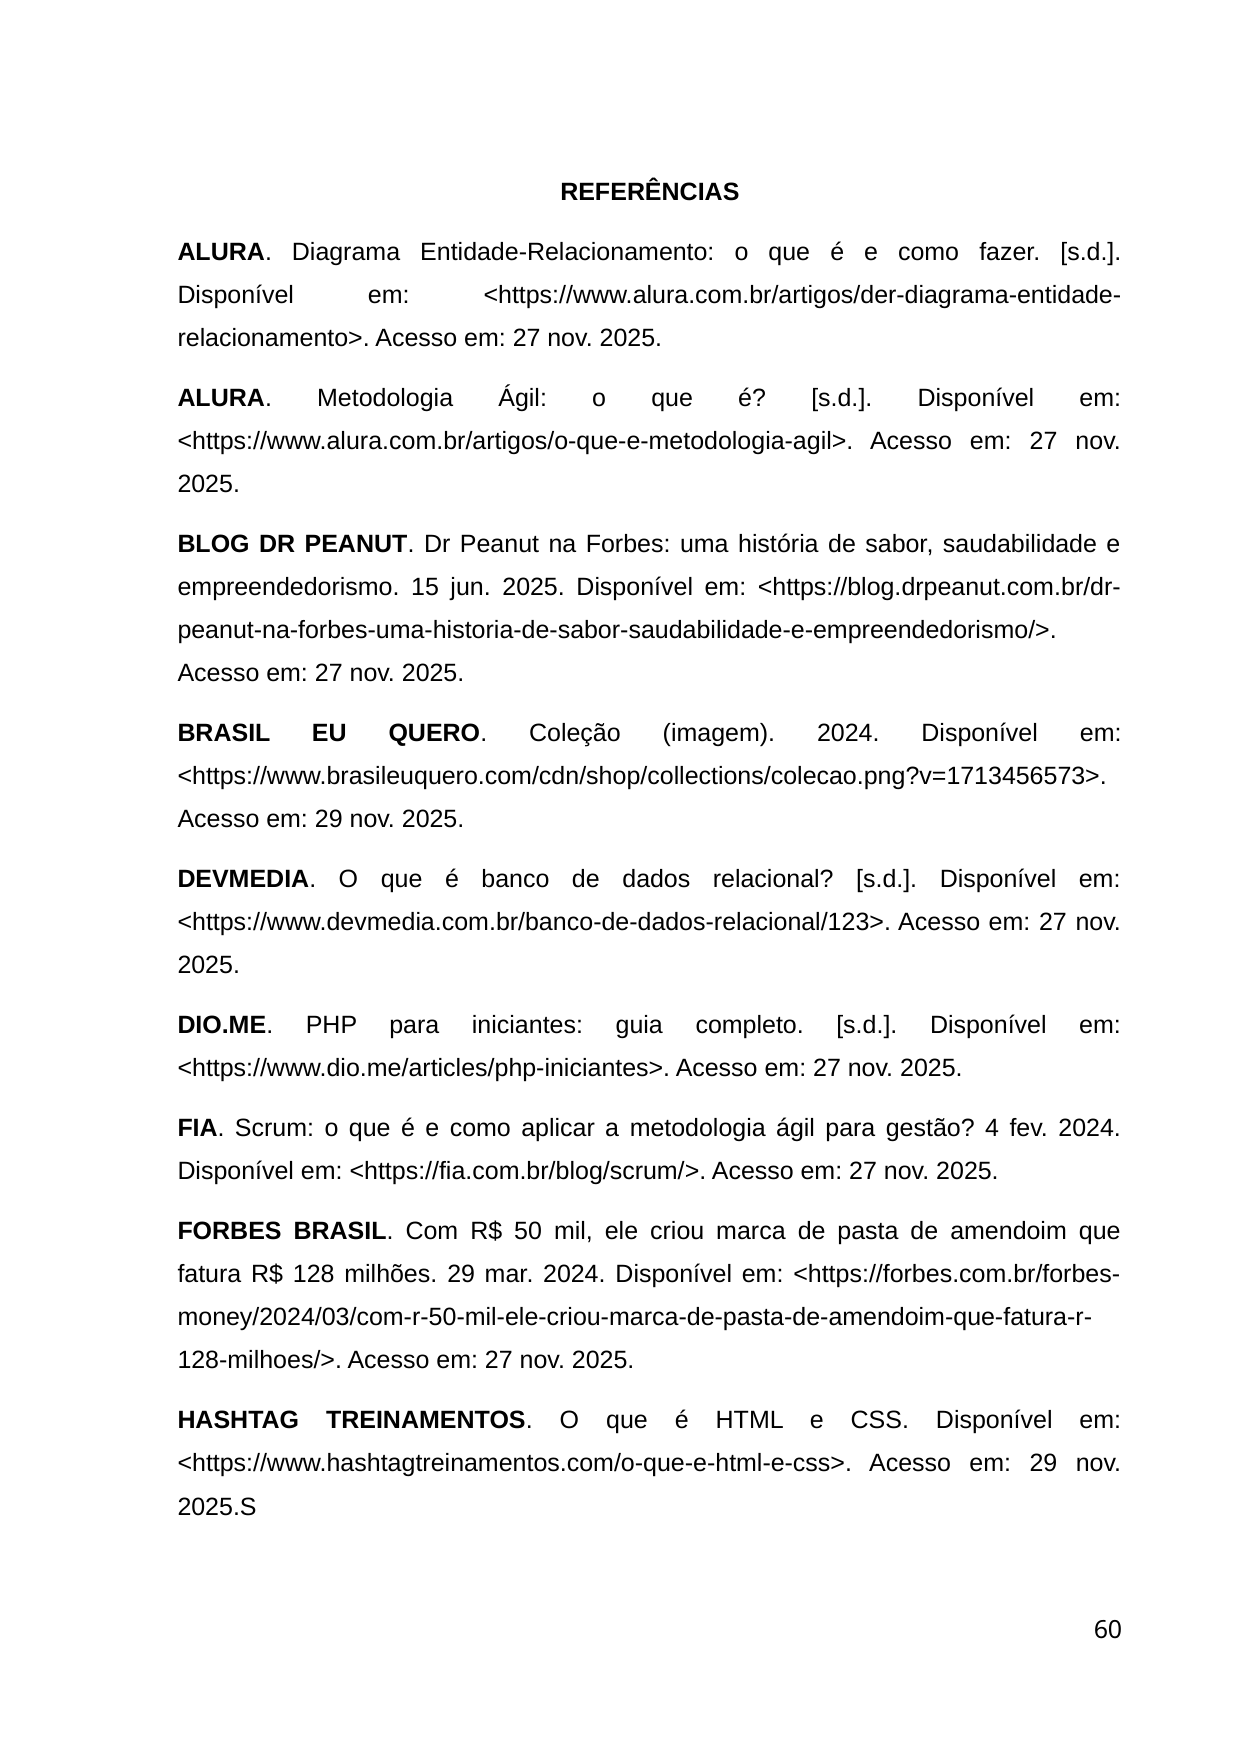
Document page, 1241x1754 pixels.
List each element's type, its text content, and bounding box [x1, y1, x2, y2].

text BLOG DR PEANUT. Dr Peanut na Forbes: uma história de sabor, saudabilidade e empreendedorismo. 15 jun. 2025. Disponível em: <https://blog.drpeanut.com.br/dr-peanut-na-forbes-uma-historia-de-sabor-saudabilidade-e-empreendedorismo/>. Acesso em: 27 nov. 2025. [177, 529, 1122, 687]
text BRASIL EU QUERO. Coleção (imagem). 2024. Disponível em: <https://www.brasileuquero.com/cdn/shop/collections/colecao.png?v=1713456573>. Acesso em: 29 nov. 2025. [177, 718, 1122, 833]
text ALURA. Diagrama Entidade-Relacionamento: o que é e como fazer. [s.d.]. Disponível em: <https://www.alura.com.br/artigos/der-diagrama-entidade-relacionamento>. Acesso em: 27 nov. 2025. [177, 237, 1122, 352]
text REFERÊNCIAS [177, 177, 1122, 206]
text HASHTAG TREINAMENTOS. O que é HTML e CSS. Disponível em: <https://www.hashtagtreinamentos.com/o-que-e-html-e-css>. Acesso em: 29 nov. 2025.S [177, 1405, 1122, 1520]
text ALURA. Metodologia Ágil: o que é? [s.d.]. Disponível em: <https://www.alura.com.br/artigos/o-que-e-metodologia-agil>. Acesso em: 27 nov. 2025. [177, 383, 1122, 498]
text DIO.ME. PHP para iniciantes: guia completo. [s.d.]. Disponível em: <https://www.dio.me/articles/php-iniciantes>. Acesso em: 27 nov. 2025. [177, 1010, 1122, 1082]
text FORBES BRASIL. Com R$ 50 mil, ele criou marca de pasta de amendoim que fatura R$ 128 milhões. 29 mar. 2024. Disponível em: <https://forbes.com.br/forbes-money/2024/03/com-r-50-mil-ele-criou-marca-de-pasta-de-amendoim-que-fatura-r-128-milhoes/>. Acesso em: 27 nov. 2025. [177, 1216, 1122, 1374]
text DEVMEDIA. O que é banco de dados relacional? [s.d.]. Disponível em: <https://www.devmedia.com.br/banco-de-dados-relacional/123>. Acesso em: 27 nov. 2025. [177, 864, 1122, 979]
text FIA. Scrum: o que é e como aplicar a metodologia ágil para gestão? 4 fev. 2024. Disponível em: <https://fia.com.br/blog/scrum/>. Acesso em: 27 nov. 2025. [177, 1113, 1122, 1185]
